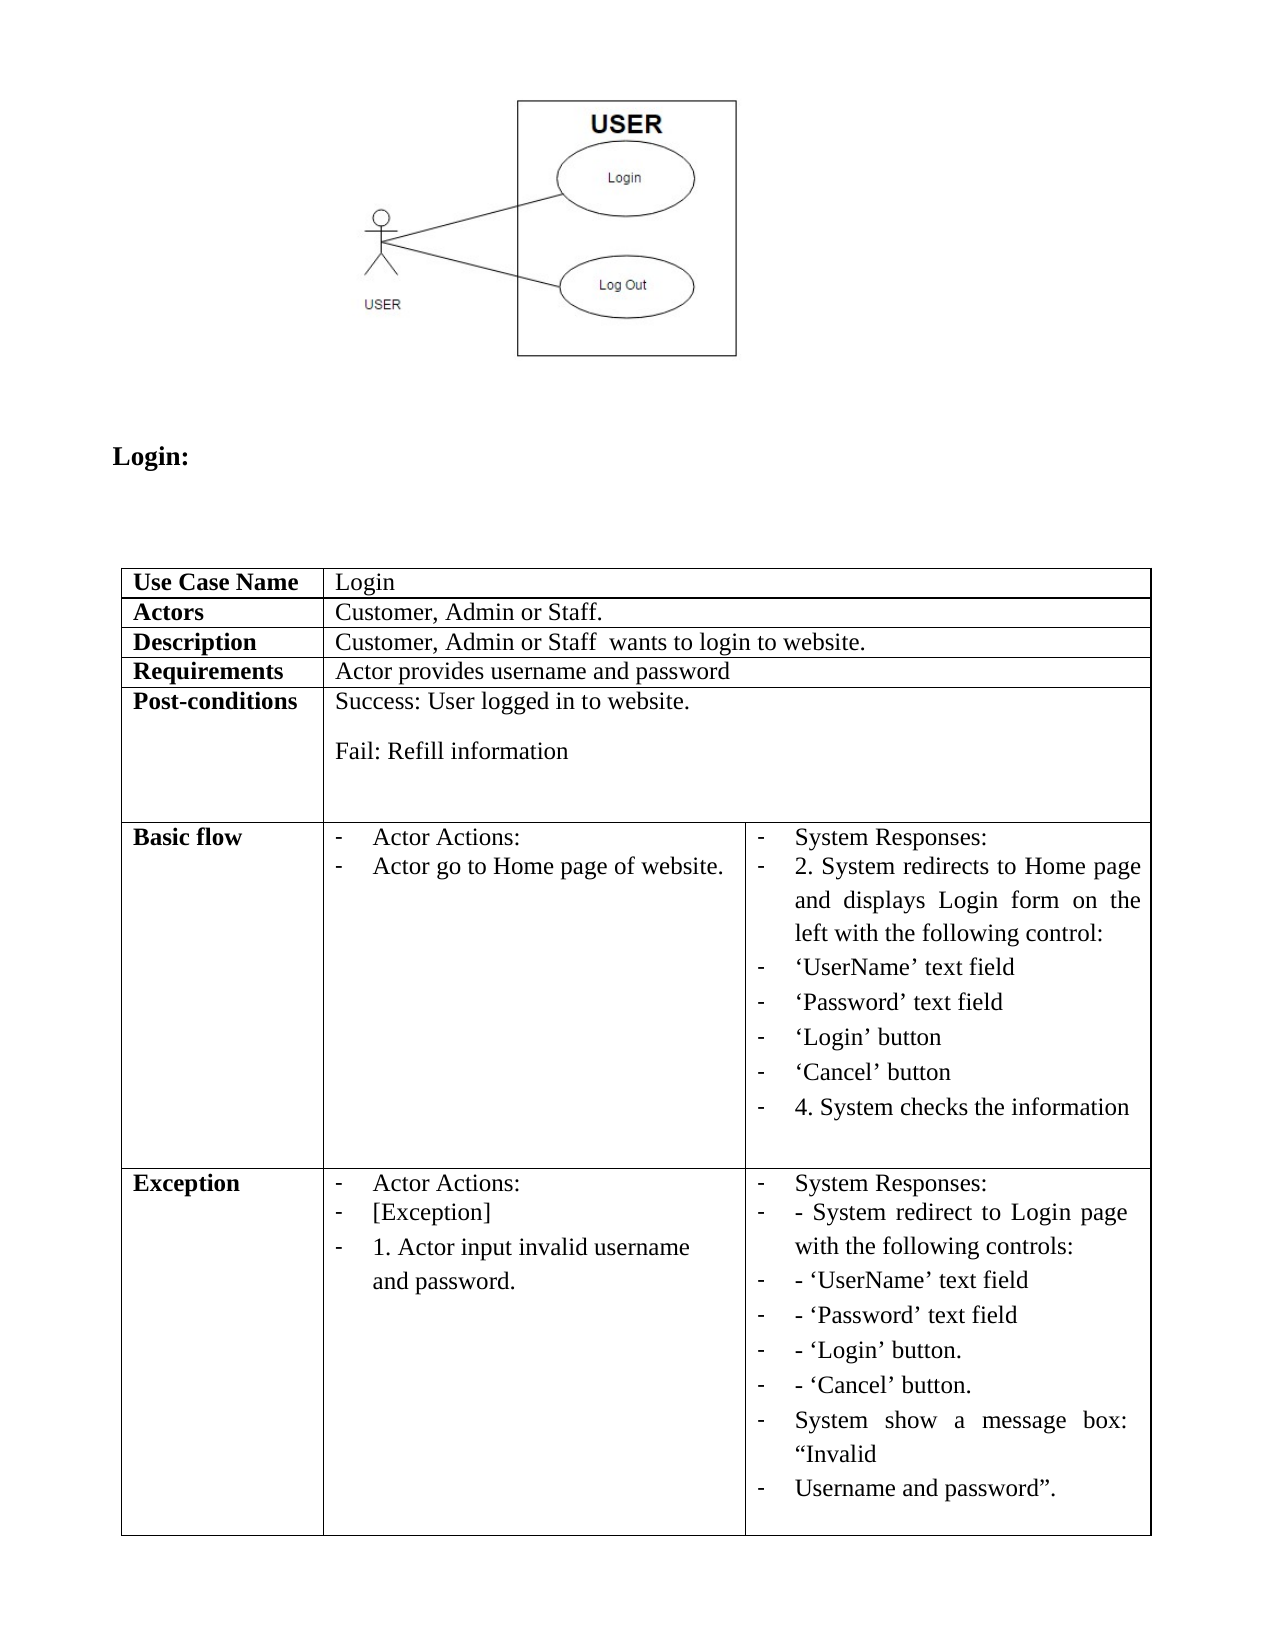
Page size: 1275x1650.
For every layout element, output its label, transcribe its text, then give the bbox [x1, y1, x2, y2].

table_cell Requirements [122, 658, 323, 687]
table_header Login [324, 569, 1150, 597]
table_cell System Responses: 2. System redirects to Home page and displays Login form on the left with the following control: ‘UserName’ text field ‘Password’ text field ‘Login’ button ‘Cancel’ button 4. System checks the information 5. System redirects to Actor’s Home page. [746, 823, 1150, 1168]
table_cell System Responses: - System redirect to Login page with the following controls: - ‘UserName’ text field - ‘Password’ text field - ‘Login’ button. - ‘Cancel’ button. System show a message box: “Invalid Username and password”. [746, 1169, 1150, 1535]
table_cell Success: User logged in to website. Fail: Refill information [324, 688, 1150, 822]
table_cell Customer, Admin or Staff wants to login to website. [324, 628, 1150, 657]
table_cell Actor provides username and password [324, 658, 1150, 687]
table_cell Actors [122, 599, 323, 627]
picture [313, 72, 764, 387]
subtitle Login: [112, 439, 1248, 471]
table_cell Basic flow [122, 823, 323, 1168]
table_cell Customer, Admin or Staff. [324, 599, 1150, 627]
table_cell Description [122, 628, 323, 657]
table_cell Actor Actions: Actor go to Home page of website. Actor inputs UserName and Password, then click the Login button. [324, 823, 745, 1168]
table_cell Post-conditions [122, 688, 323, 822]
table_cell Actor Actions: [Exception] 1. Actor input invalid username and password. [324, 1169, 745, 1535]
table_header Use Case Name [122, 569, 323, 597]
table_cell Exception [122, 1169, 323, 1535]
